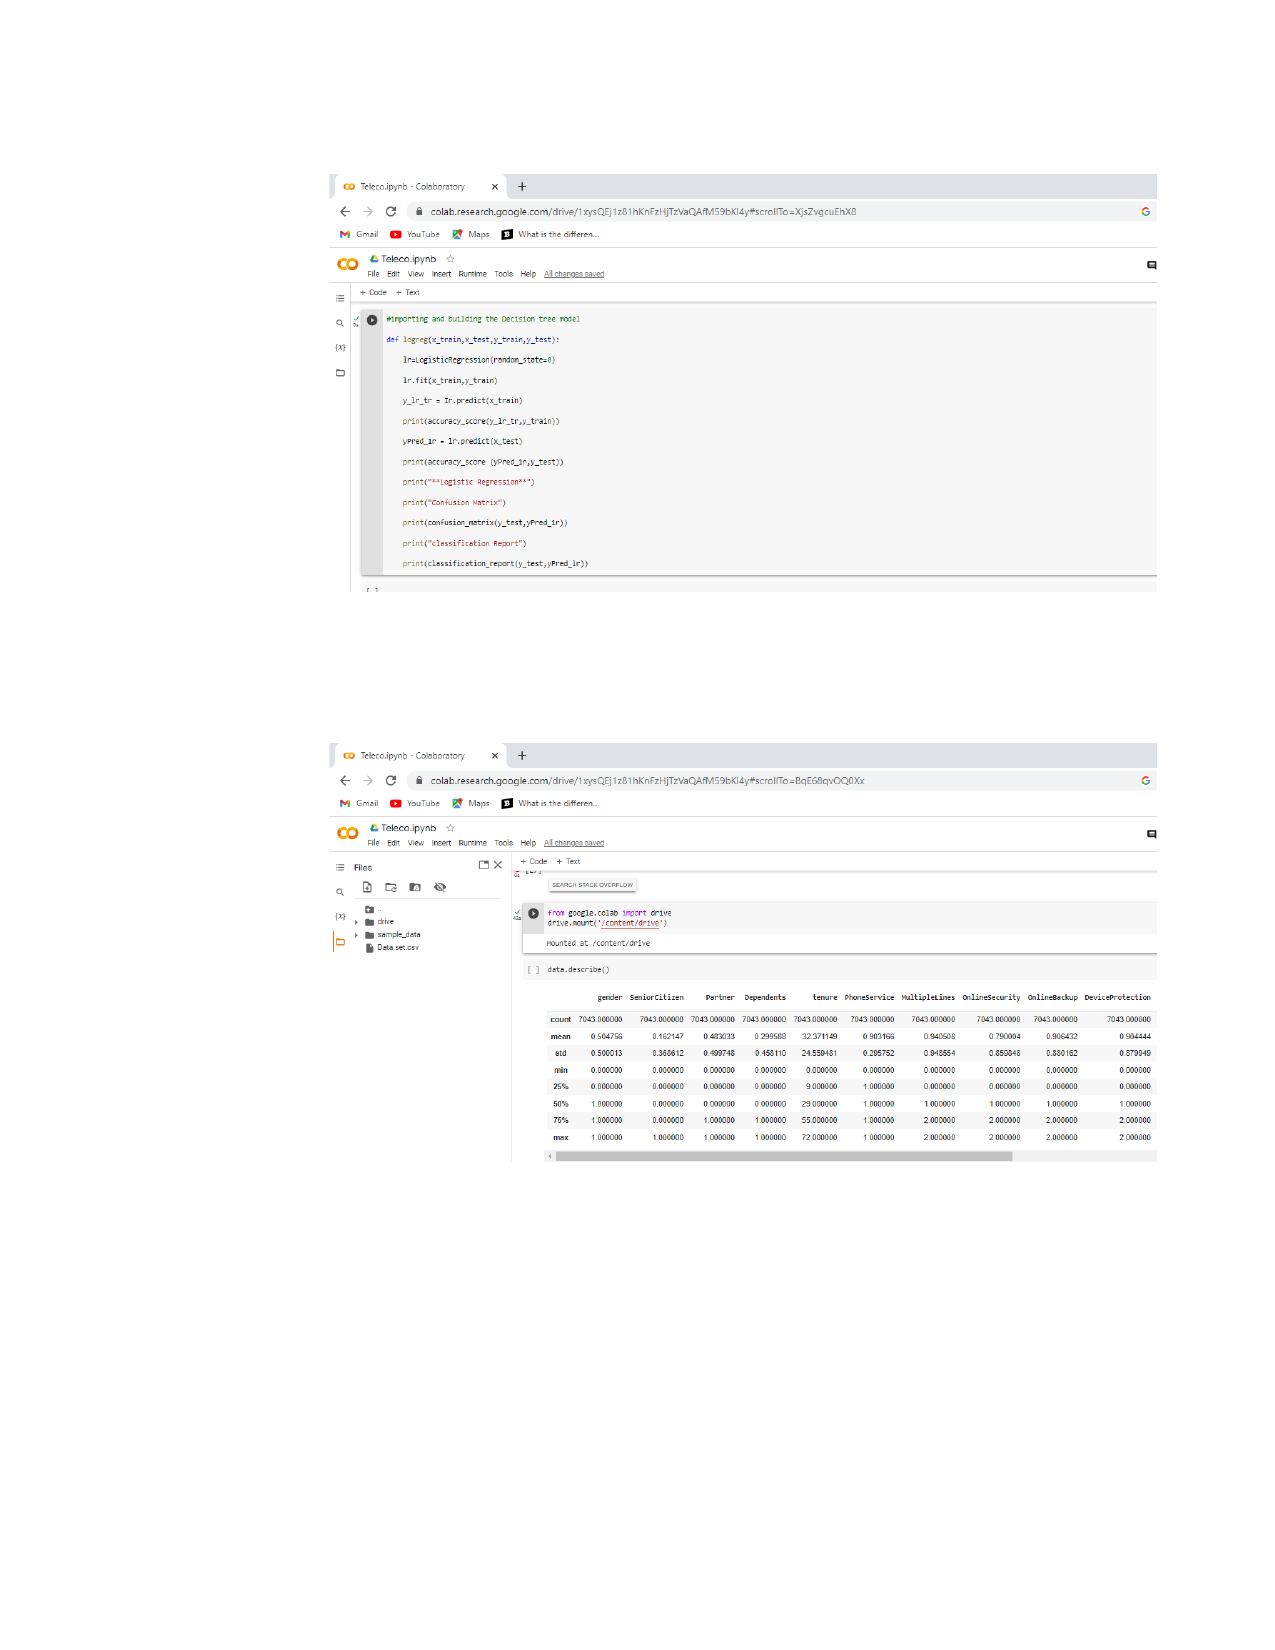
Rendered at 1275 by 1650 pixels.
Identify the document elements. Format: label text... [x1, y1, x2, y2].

text v [179, 24, 1008, 1161]
